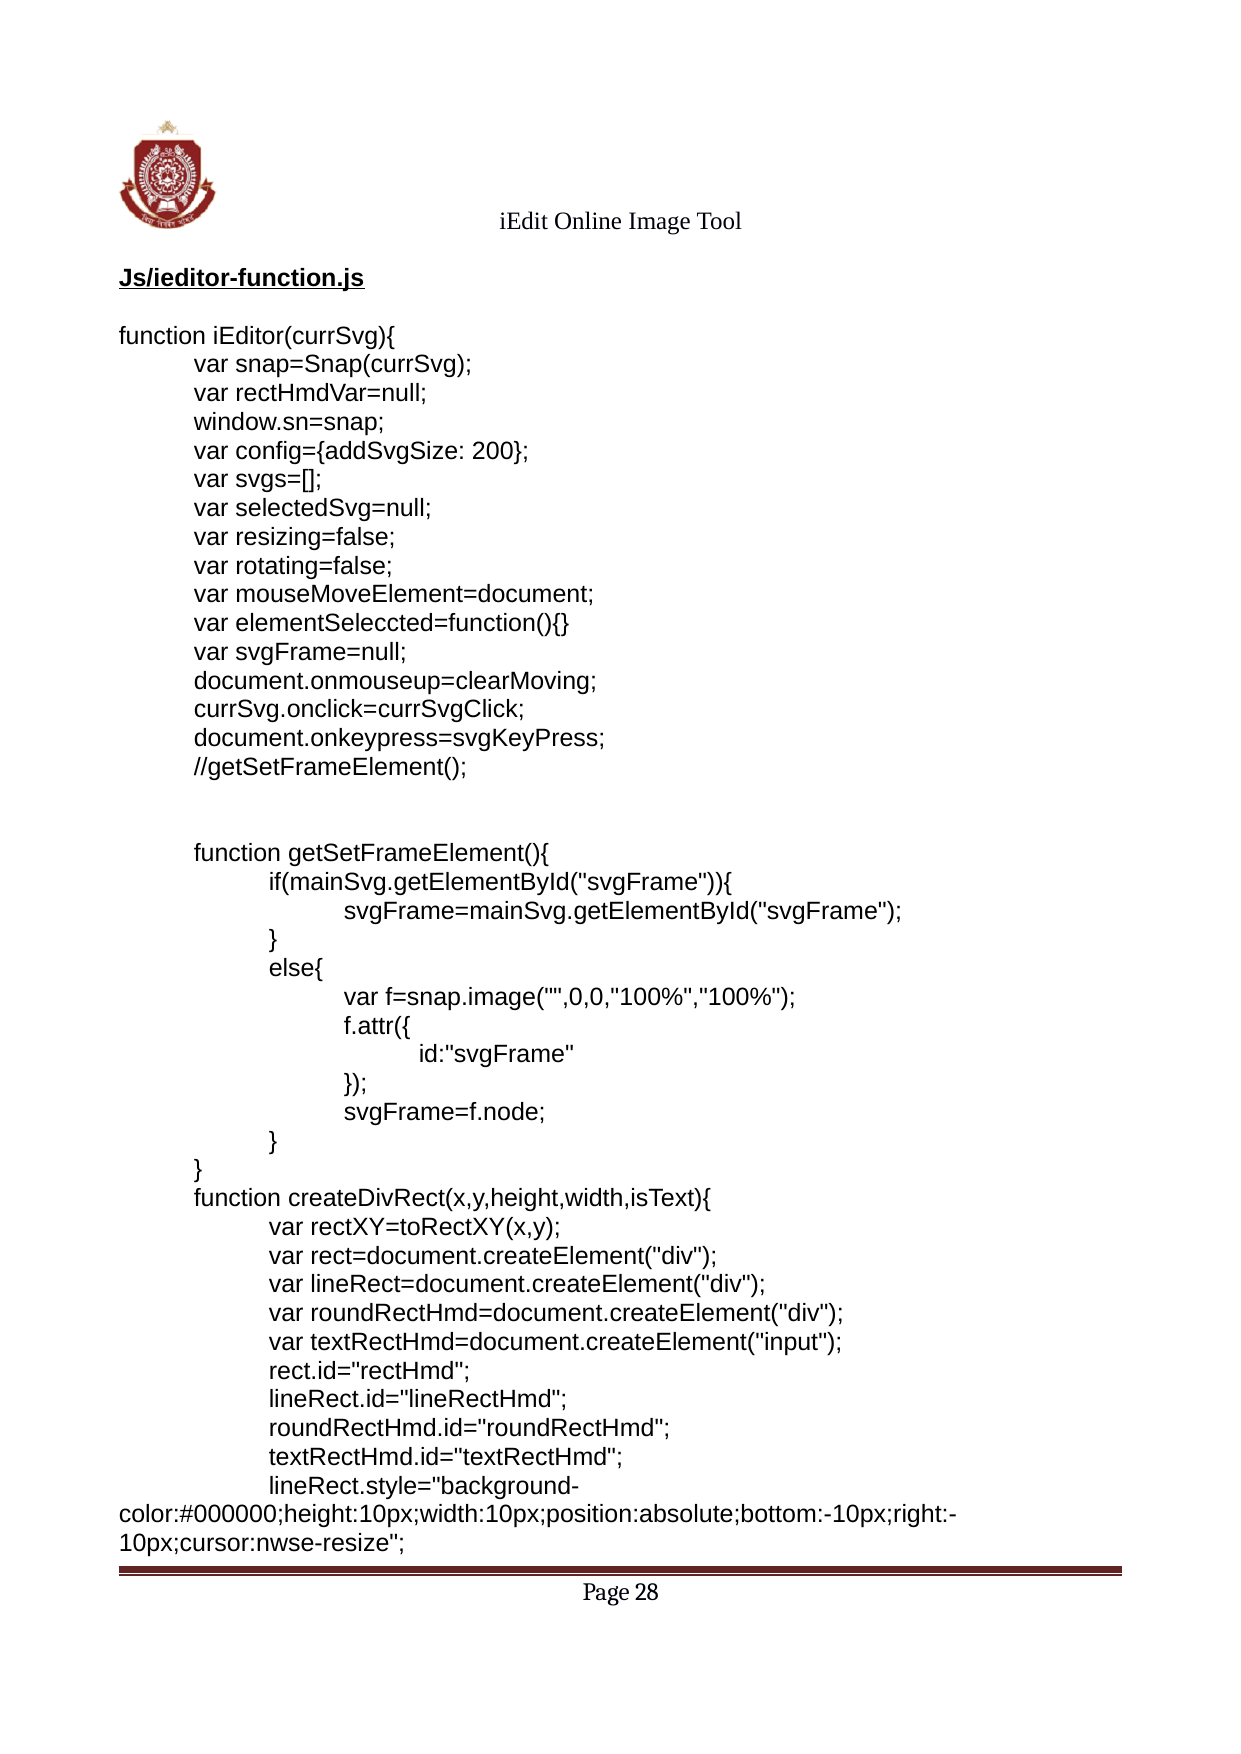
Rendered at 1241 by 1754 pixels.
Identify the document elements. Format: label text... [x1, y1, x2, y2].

text function iEditor(currSvg){ [118, 321, 1122, 349]
text //getSetFrameElement(); [118, 752, 1122, 781]
text else{ [118, 953, 1122, 982]
text var textRectHmd=document.createElement("input"); [118, 1327, 1122, 1356]
text currSvg.onclick=currSvgClick; [118, 694, 1122, 723]
text }); [118, 1068, 1122, 1097]
text var roundRectHmd=document.createElement("div"); [118, 1298, 1122, 1327]
text Js/ieditor-function.js [118, 263, 1122, 292]
text roundRectHmd.id="roundRectHmd"; [118, 1413, 1122, 1442]
text var f=snap.image("",0,0,"100%","100%"); [118, 982, 1122, 1011]
text function getSetFrameElement(){ [118, 838, 1122, 867]
text var resizing=false; [118, 522, 1122, 551]
text var svgs=[]; [118, 464, 1122, 493]
text textRectHmd.id="textRectHmd"; [118, 1442, 1122, 1471]
text window.sn=snap; [118, 407, 1122, 436]
text rect.id="rectHmd"; [118, 1356, 1122, 1384]
text var lineRect=document.createElement("div"); [118, 1269, 1122, 1298]
text } [118, 924, 1122, 953]
text var rectHmdVar=null; [118, 378, 1122, 407]
text f.attr({ [118, 1011, 1122, 1039]
text var selectedSvg=null; [118, 493, 1122, 522]
picture [118, 118, 224, 229]
text var elementSeleccted=function(){} [118, 608, 1122, 637]
text } [118, 1126, 1122, 1154]
text var svgFrame=null; [118, 637, 1122, 666]
text var mouseMoveElement=document; [118, 579, 1122, 608]
text svgFrame=mainSvg.getElementById("svgFrame"); [118, 896, 1122, 924]
text function createDivRect(x,y,height,width,isText){ [118, 1183, 1122, 1212]
text var rotating=false; [118, 551, 1122, 579]
text var rectXY=toRectXY(x,y); [118, 1212, 1122, 1241]
text var rect=document.createElement("div"); [118, 1241, 1122, 1269]
text document.onkeypress=svgKeyPress; [118, 723, 1122, 752]
text lineRect.style="background-color:#000000;height:10px;width:10px;position:absolute;bottom:-10px;right:-10px;cursor:nwse-resize"; [118, 1471, 1122, 1557]
text lineRect.id="lineRectHmd"; [118, 1384, 1122, 1413]
text document.onmouseup=clearMoving; [118, 666, 1122, 694]
text var snap=Snap(currSvg); [118, 349, 1122, 378]
text var config={addSvgSize: 200}; [118, 436, 1122, 464]
text id:"svgFrame" [118, 1039, 1122, 1068]
text if(mainSvg.getElementById("svgFrame")){ [118, 867, 1122, 896]
text svgFrame=f.node; [118, 1097, 1122, 1126]
text } [118, 1154, 1122, 1183]
